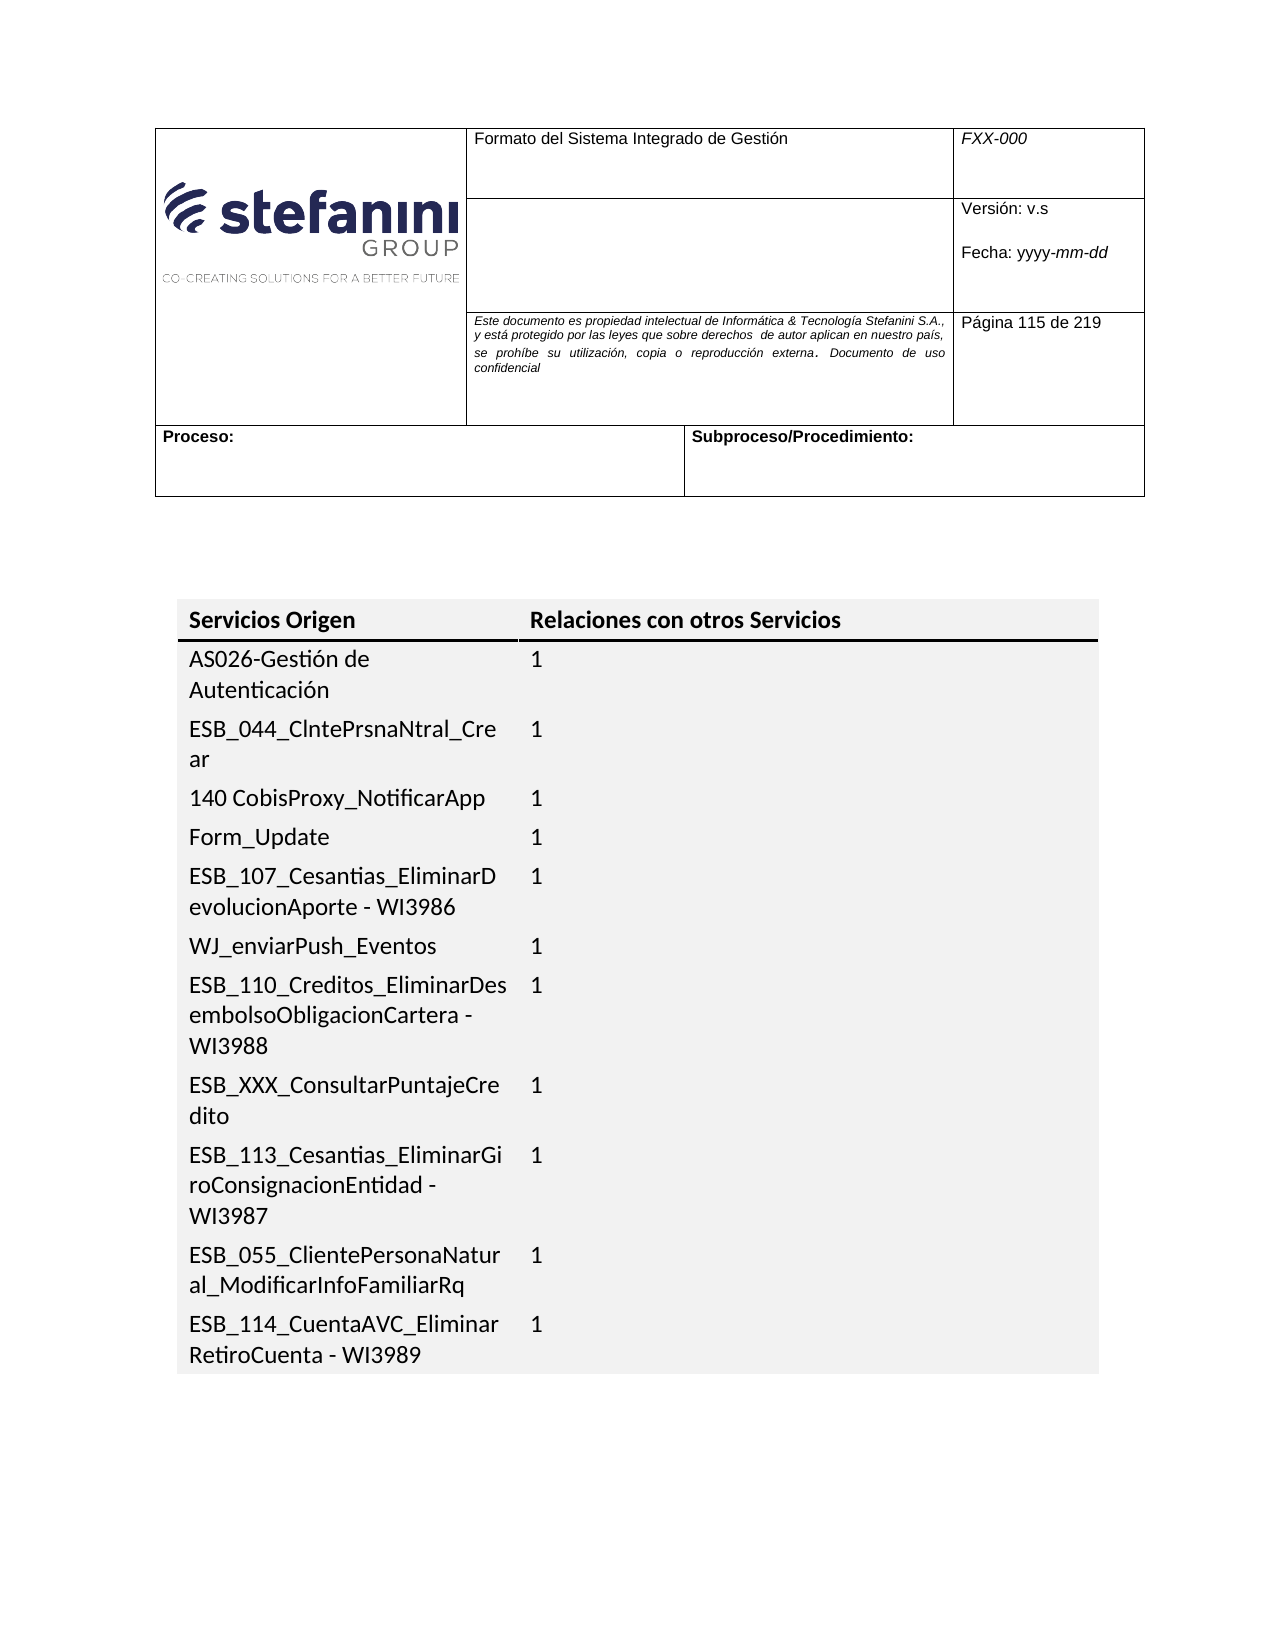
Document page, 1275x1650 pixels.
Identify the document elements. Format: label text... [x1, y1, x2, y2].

picture [162, 182, 460, 286]
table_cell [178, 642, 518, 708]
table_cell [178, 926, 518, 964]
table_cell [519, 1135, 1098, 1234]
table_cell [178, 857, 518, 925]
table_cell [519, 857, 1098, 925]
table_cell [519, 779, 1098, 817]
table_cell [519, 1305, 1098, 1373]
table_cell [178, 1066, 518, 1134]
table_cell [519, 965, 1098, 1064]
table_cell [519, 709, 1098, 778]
table_header Relaciones con otros Servicios [519, 600, 1098, 638]
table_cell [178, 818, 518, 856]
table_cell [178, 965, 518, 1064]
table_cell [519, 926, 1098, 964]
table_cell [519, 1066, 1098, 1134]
table_header Servicios Origen [178, 600, 518, 638]
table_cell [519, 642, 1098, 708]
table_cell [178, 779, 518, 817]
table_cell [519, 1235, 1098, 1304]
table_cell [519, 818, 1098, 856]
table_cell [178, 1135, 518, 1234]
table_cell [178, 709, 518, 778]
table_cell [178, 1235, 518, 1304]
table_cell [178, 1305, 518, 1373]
